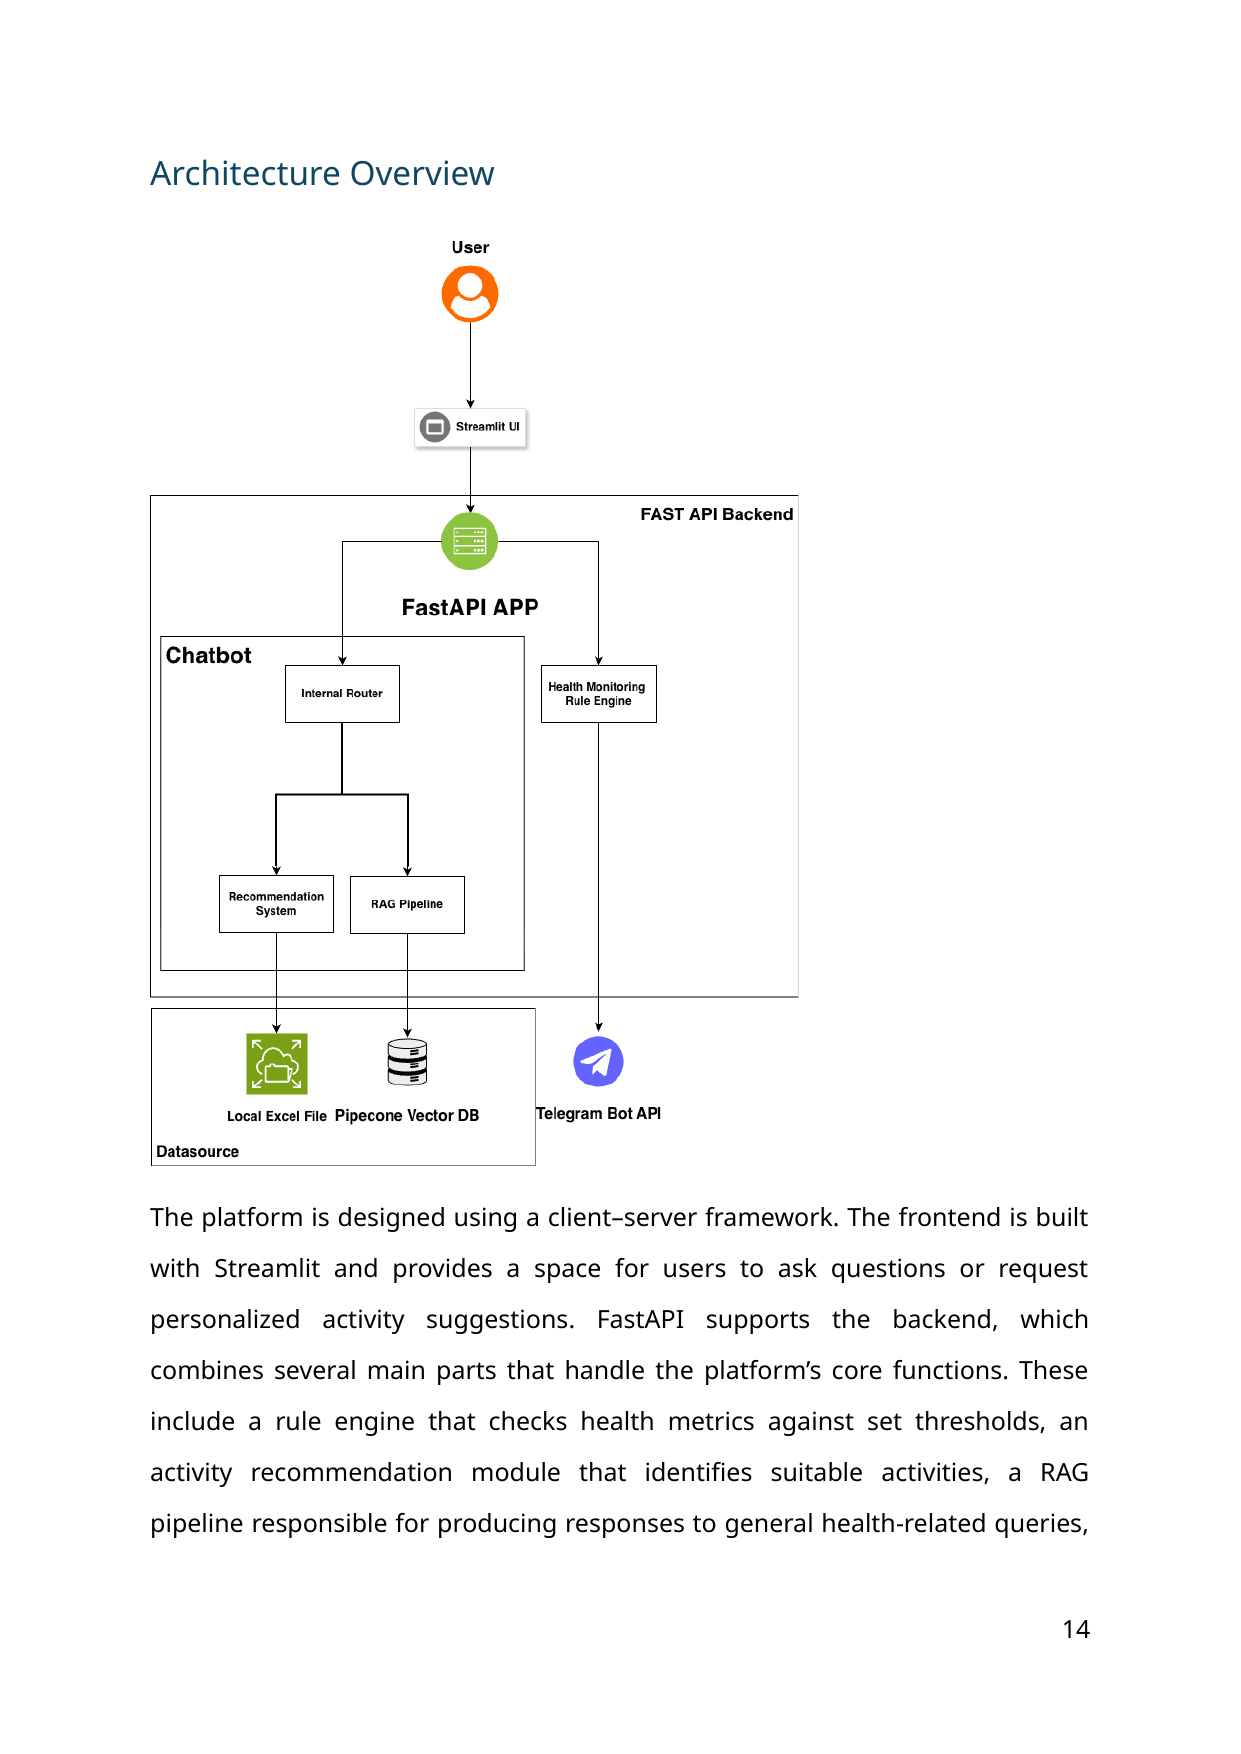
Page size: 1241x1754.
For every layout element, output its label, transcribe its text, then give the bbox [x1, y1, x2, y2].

subtitle Architecture Overview [150, 150, 1090, 195]
picture [150, 226, 799, 1166]
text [150, 1199, 1090, 1539]
